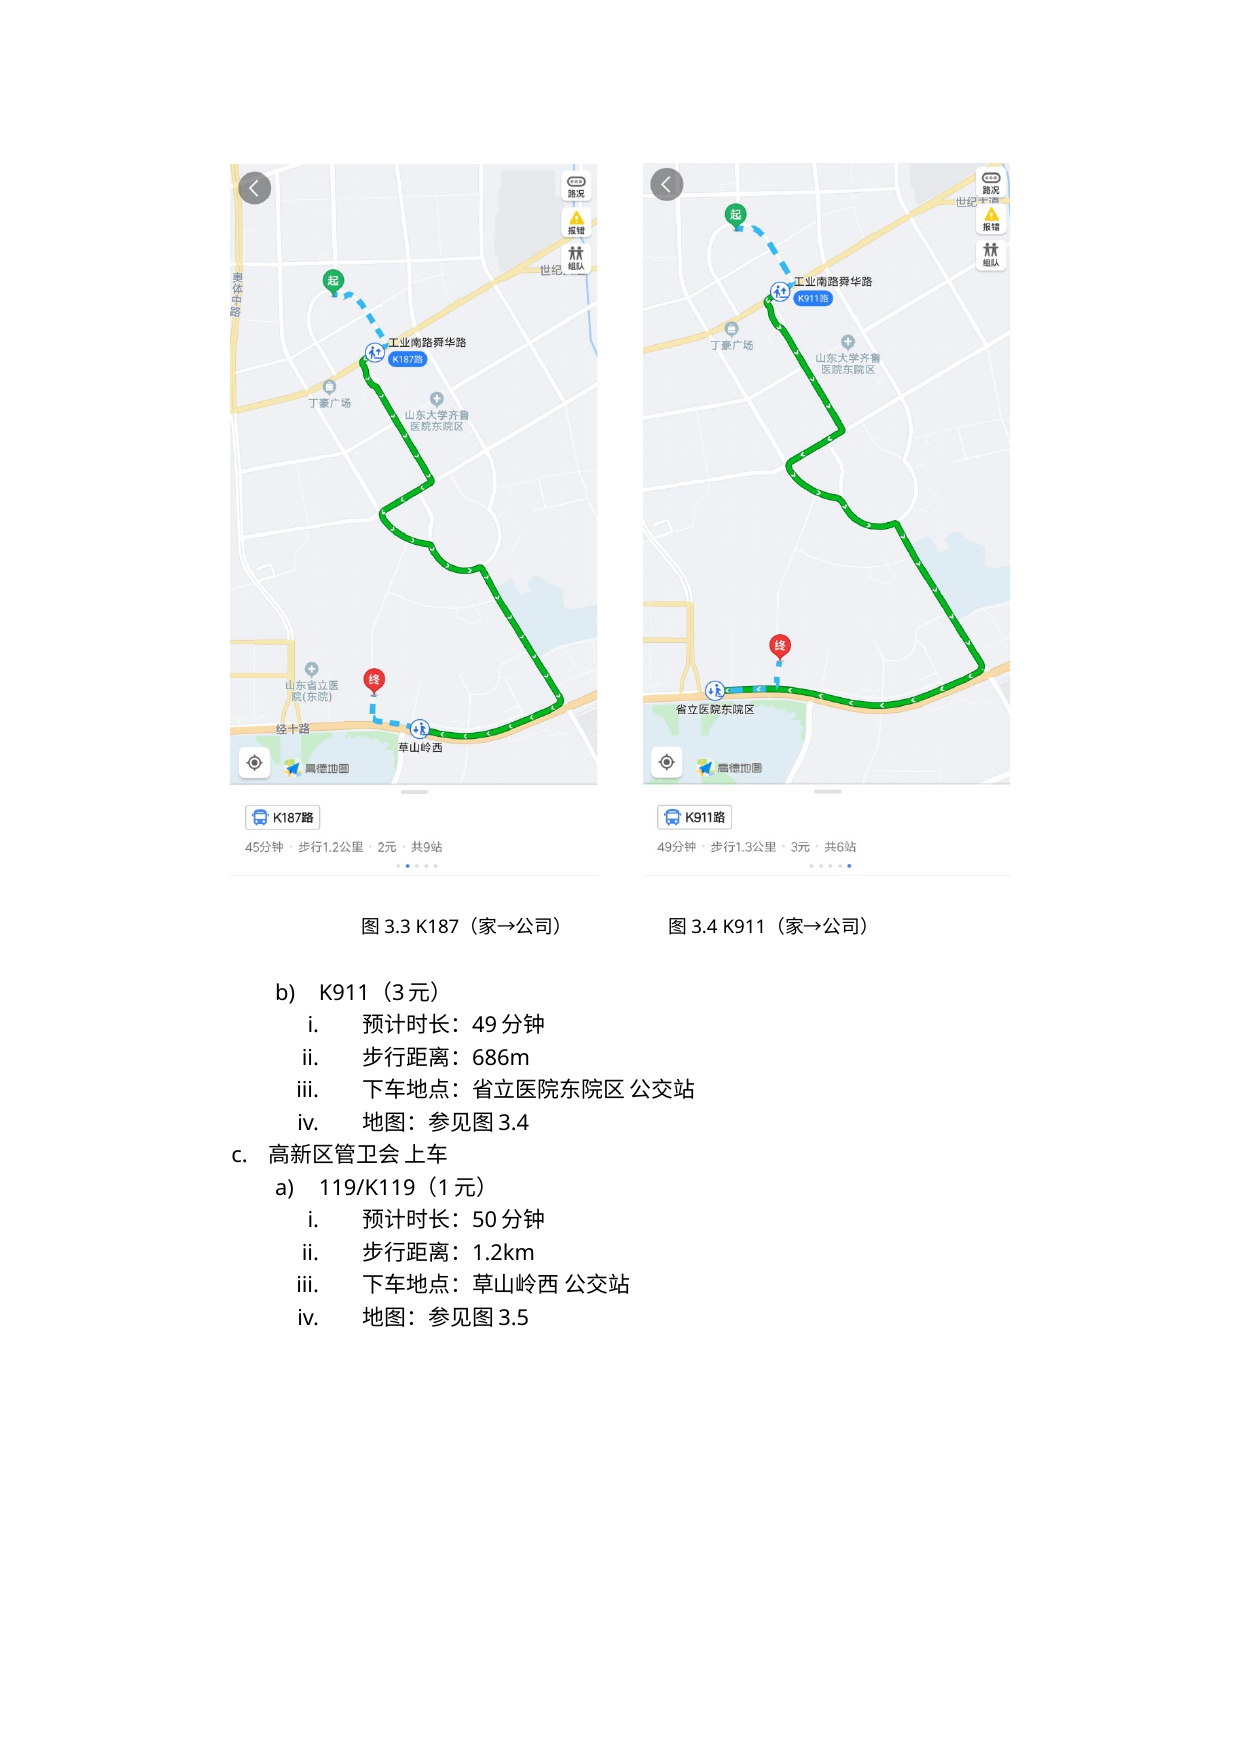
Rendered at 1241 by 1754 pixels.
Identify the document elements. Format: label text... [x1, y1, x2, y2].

list 预计时长：49分钟 [319, 1007, 1053, 1039]
list 步行距离：686m [319, 1039, 1053, 1072]
list 高新区管卫会 上车 [231, 1137, 1053, 1169]
list 119/K119（1元） [275, 1169, 1053, 1202]
list 下车地点：省立医院东院区 公交站 [319, 1072, 1053, 1104]
list 地图：参见图3.5 [319, 1299, 1053, 1332]
picture [642, 163, 1011, 876]
picture [230, 164, 598, 876]
list 地图：参见图3.4 [319, 1104, 1053, 1137]
text 图3.3 K187（家→公司） 图3.4 K911（家→公司） [187, 909, 1053, 942]
list 下车地点：草山岭西 公交站 [319, 1267, 1053, 1299]
list 步行距离：1.2km [319, 1234, 1053, 1267]
list K911（3元） [275, 974, 1053, 1007]
list 预计时长：50分钟 [319, 1202, 1053, 1234]
